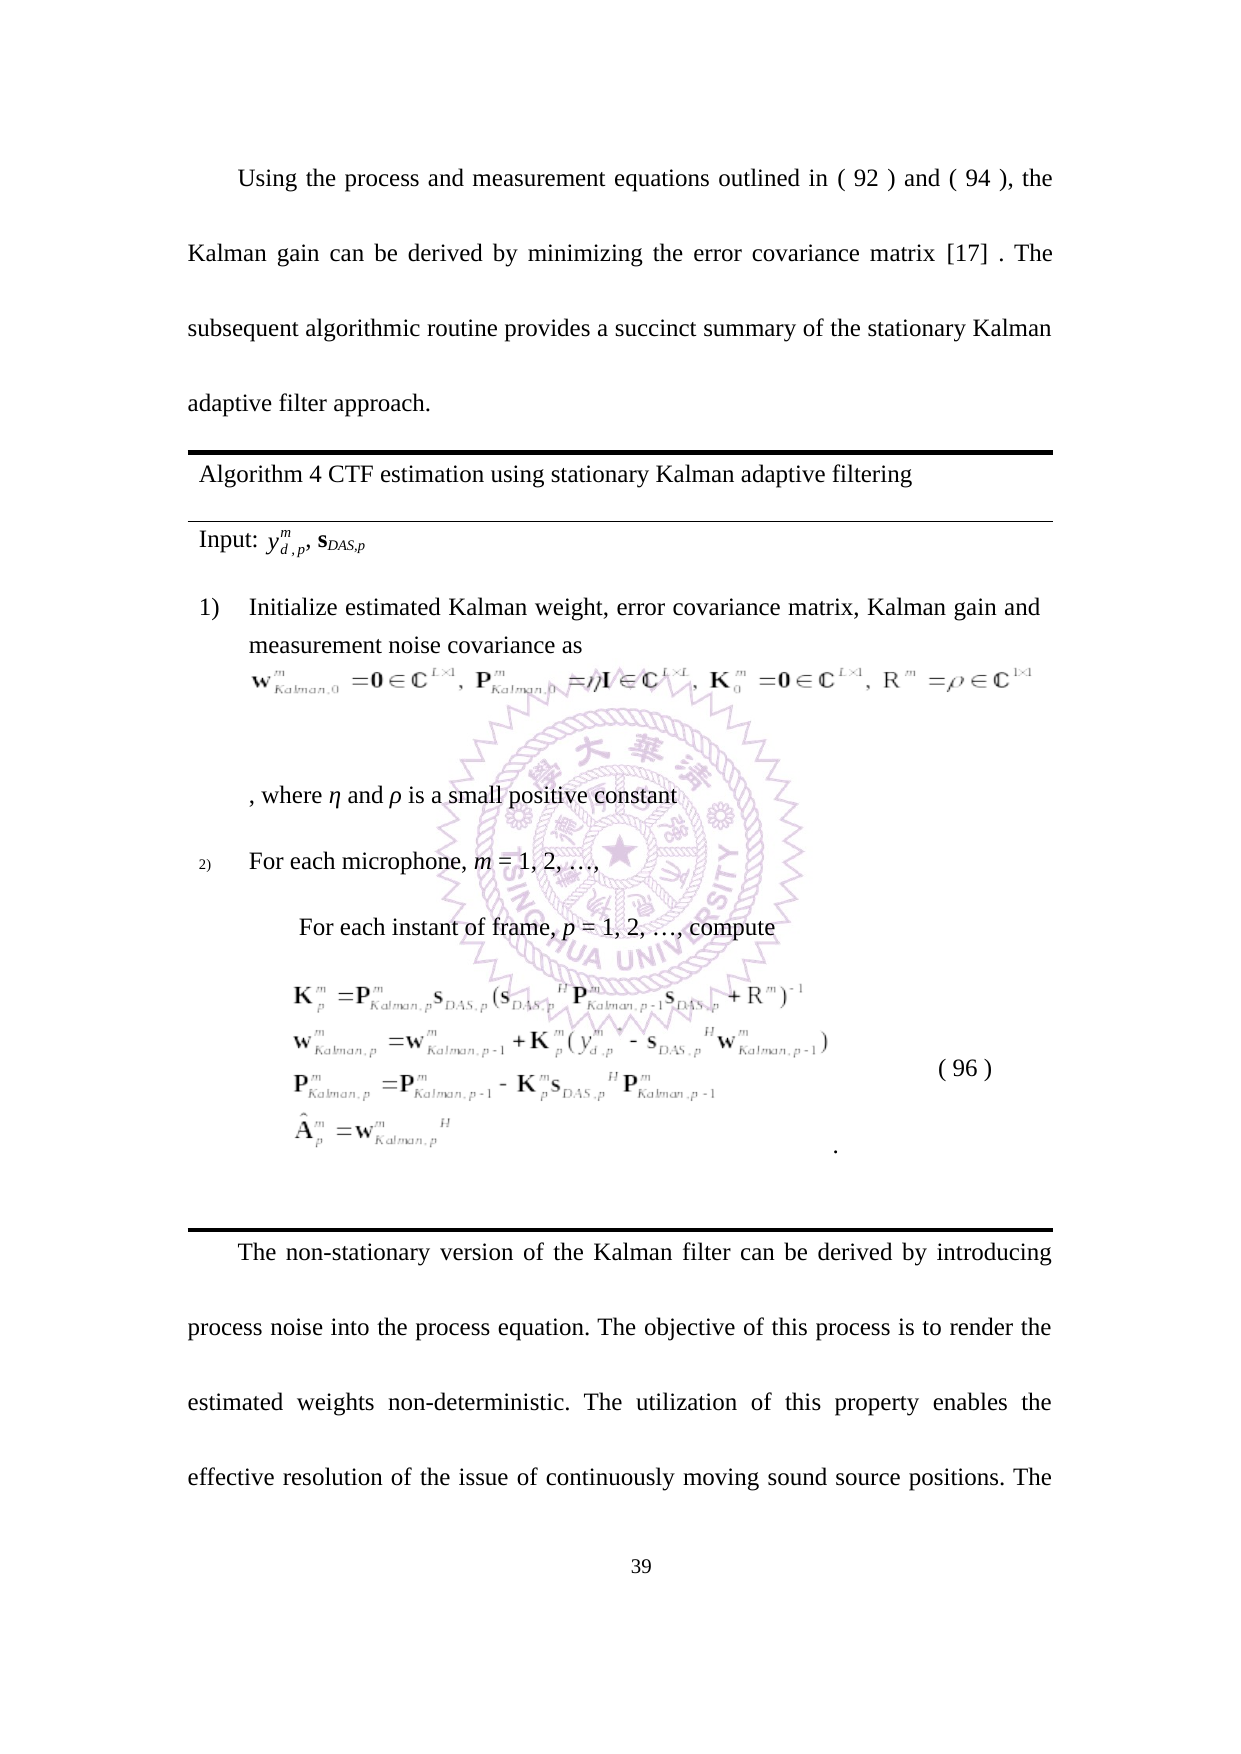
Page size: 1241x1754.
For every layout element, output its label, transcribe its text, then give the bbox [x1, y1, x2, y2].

table_cell Input: , sDAS,p Initialize estimated Kalman weight, error covariance matrix, Kalman gain and measurement noise covariance as , where η and ρ is a small positive constant For each microphone, m = 1, 2, …, For each instant of frame, p = 1, 2, …, compute [188, 522, 1053, 1228]
table_header Algorithm 4 CTF estimation using stationary Kalman adaptive filtering [188, 455, 1053, 521]
text Using the process and measurement equations outlined in ( 92 ) and ( 94 ), the Kalman gain can be derived by minimizing the error covariance matrix [17] . The subsequent algorithmic routine provides a succinct summary of the stationary Kalman adaptive filter approach. [187, 158, 1053, 421]
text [187, 1232, 1053, 1495]
